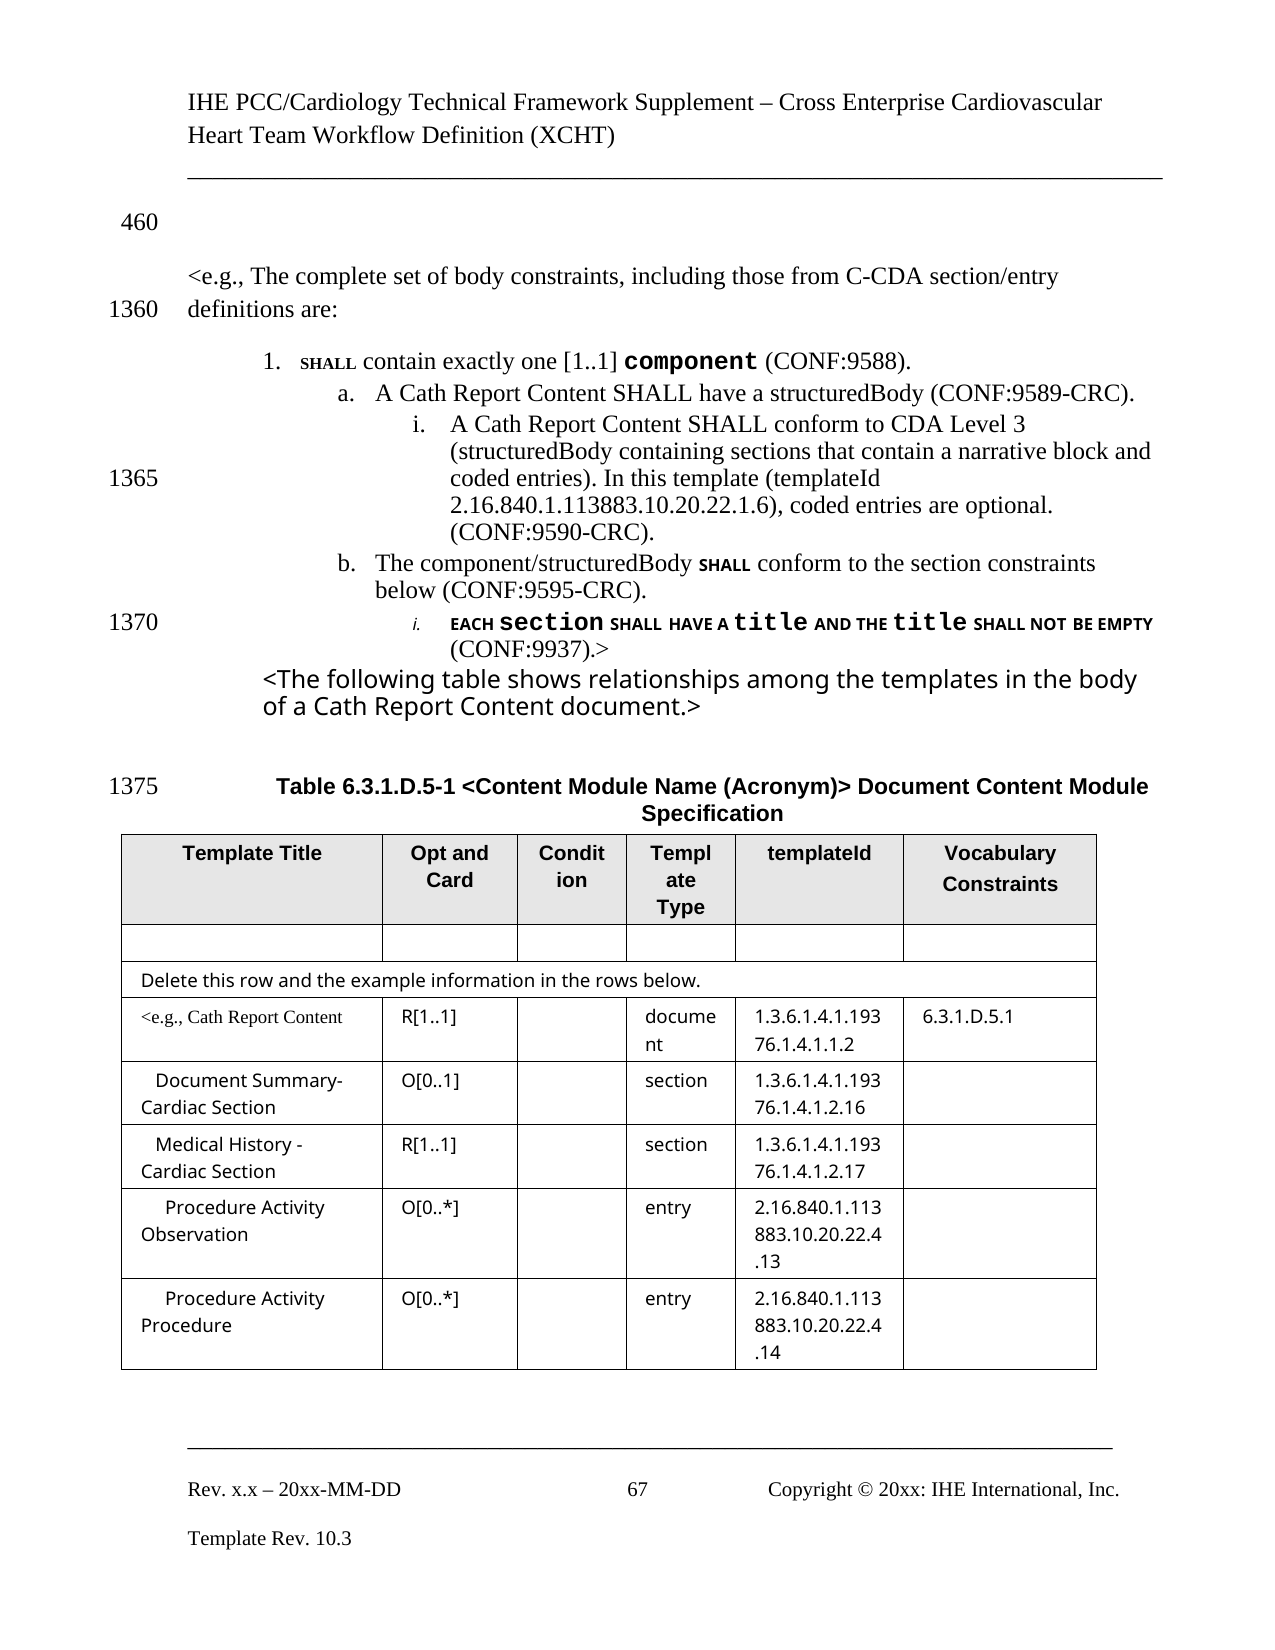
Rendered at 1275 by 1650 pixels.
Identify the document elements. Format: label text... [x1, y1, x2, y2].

table_cell document [627, 998, 735, 1061]
table_cell 6.3.1.D.5.1 [904, 998, 1096, 1061]
list A Cath Report Content SHALL conform to CDA Level 3 (structuredBody containing sections that contain a narrative block and coded entries). In this template (templateId 2.16.840.1.113883.10.20.22.1.6), coded entries are optional. (CONF:9590-CRC). [412, 411, 1162, 546]
table_cell [518, 1279, 626, 1369]
table_cell Delete this row and the example information in the rows below. [122, 962, 1096, 997]
title Table 6.3.1.D.5-1 <Content Module Name (Acronym)> Document Content Module Specification [262, 773, 1162, 827]
list The component/structuredBody SHALL conform to the section constraints below (CONF:9595-CRC). [337, 550, 1162, 604]
table_cell <e.g., Cath Report Content [122, 998, 382, 1061]
table_cell 2.16.840.1.113883.10.20.22.4.13 [736, 1189, 903, 1278]
table_cell [904, 1125, 1096, 1188]
table_cell [122, 925, 382, 961]
table_header Opt and Card [383, 835, 517, 924]
table_cell [904, 1279, 1096, 1369]
text <The following table shows relationships among the templates in the body of a Cath Report Content document.> [262, 667, 1162, 721]
table_cell [518, 1062, 626, 1124]
table_cell entry [627, 1189, 735, 1278]
table_header templateId [736, 835, 903, 924]
table_cell section [627, 1062, 735, 1124]
table_cell O[0..*] [383, 1189, 517, 1278]
table_cell R[1..1] [383, 998, 517, 1061]
table_header Template Type [627, 835, 735, 924]
table_cell Procedure Activity Procedure [122, 1279, 382, 1369]
table_cell O[0..*] [383, 1279, 517, 1369]
table_cell R[1..1] [383, 1125, 517, 1188]
table_cell [518, 998, 626, 1061]
table_cell [904, 1062, 1096, 1124]
table_cell Procedure Activity Observation [122, 1189, 382, 1278]
table_cell Document Summary-Cardiac Section [122, 1062, 382, 1124]
table_cell [627, 925, 735, 961]
table_header Template Title [122, 835, 382, 924]
table_cell [518, 925, 626, 961]
table_cell 1.3.6.1.4.1.19376.1.4.1.2.16 [736, 1062, 903, 1124]
table_cell [518, 1125, 626, 1188]
list A Cath Report Content SHALL have a structuredBody (CONF:9589-CRC). [337, 379, 1162, 406]
table_cell O[0..1] [383, 1062, 517, 1124]
list SHALL contain exactly one [1..1] component (CONF:9588). [262, 348, 1162, 375]
table_cell [383, 925, 517, 961]
table_cell Medical History - Cardiac Section [122, 1125, 382, 1188]
table_header Condition [518, 835, 626, 924]
list Each section SHALL have a title and the title SHALL not be empty (CONF:9937).> [412, 608, 1162, 663]
table_cell [736, 925, 903, 961]
table_cell [904, 925, 1096, 961]
table_cell [904, 1189, 1096, 1278]
text <e.g., The complete set of body constraints, including those from C-CDA section/entry definitions are: [187, 261, 1162, 323]
table_cell entry [627, 1279, 735, 1369]
table_cell [518, 1189, 626, 1278]
table_header Vocabulary Constraints [904, 835, 1096, 924]
table_cell 1.3.6.1.4.1.19376.1.4.1.2.17 [736, 1125, 903, 1188]
table_cell section [627, 1125, 735, 1188]
table_cell 1.3.6.1.4.1.19376.1.4.1.1.2 [736, 998, 903, 1061]
table_cell 2.16.840.1.113883.10.20.22.4.14 [736, 1279, 903, 1369]
